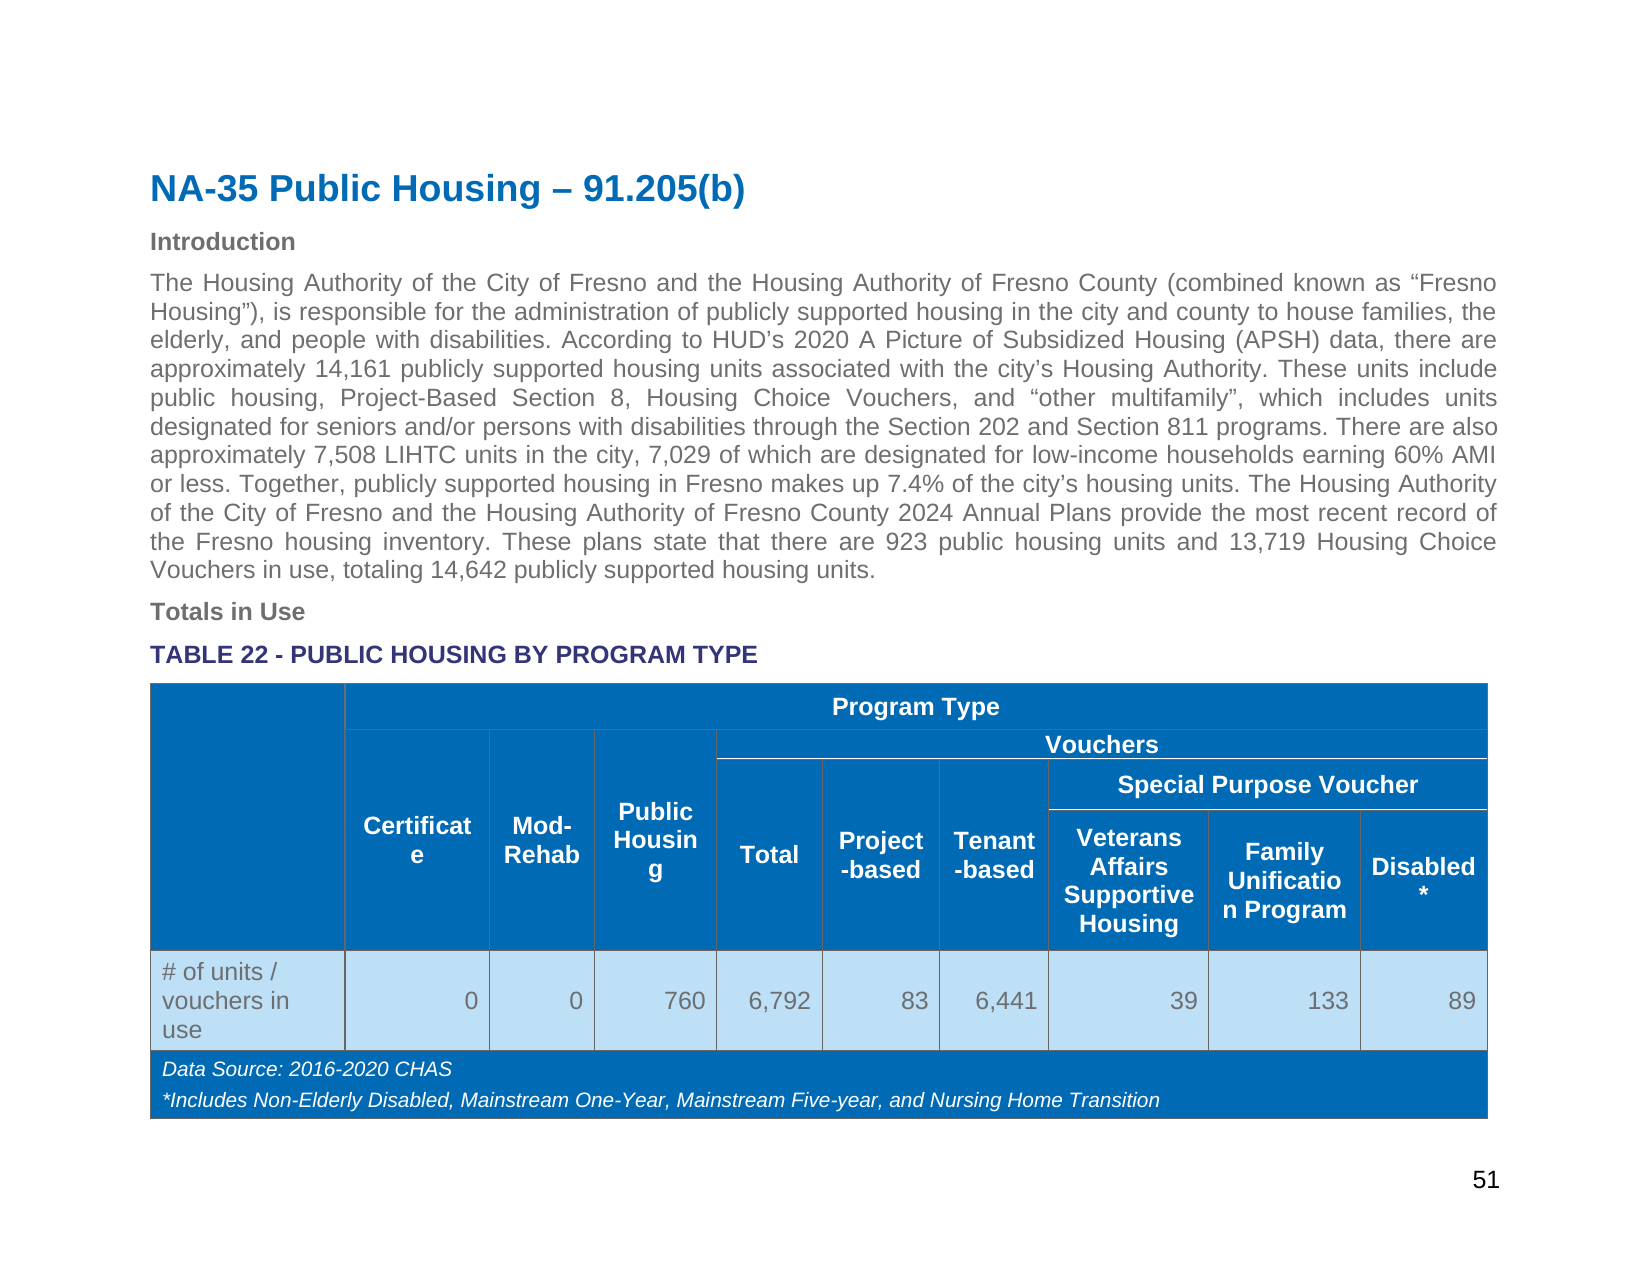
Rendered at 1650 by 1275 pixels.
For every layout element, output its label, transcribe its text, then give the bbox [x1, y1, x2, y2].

table_cell 760 [595, 951, 716, 1050]
table_cell Total [717, 760, 822, 950]
table_cell 83 [823, 951, 939, 1050]
table_cell 0 [346, 951, 489, 1050]
table_cell Data Source: 2016-2020 CHAS *Includes Non-Elderly Disabled, Mainstream One-Year, Mainstream Five-year, and Nursing Home Transition [151, 1051, 1487, 1118]
table_cell Family Unification Program [1209, 811, 1360, 950]
table_header Program Type [346, 684, 1487, 729]
table_cell # of units / vouchers in use [151, 951, 344, 1050]
table_cell Public Housing [595, 730, 716, 950]
table_cell 6,441 [940, 951, 1048, 1050]
table_cell Disabled * [1361, 811, 1487, 950]
table_cell Tenant -based [940, 760, 1048, 950]
table_cell Project -based [823, 760, 939, 950]
table_cell 0 [490, 951, 594, 1050]
text Totals in Use [150, 596, 1500, 625]
table_cell Certificate [346, 730, 489, 950]
text The Housing Authority of the City of Fresno and the Housing Authority of Fresno County (combined known as “Fresno Housing”), is responsible for the administration of publicly supported housing in the city and county to house families, the elderly, and people with disabilities. According to HUD’s 2020 A Picture of Subsidized Housing (APSH) data, there are approximately 14,161 publicly supported housing units associated with the city’s Housing Authority. These units include public housing, Project-Based Section 8, Housing Choice Vouchers, and “other multifamily”, which includes units designated for seniors and/or persons with disabilities through the Section 202 and Section 811 programs. There are also approximately 7,508 LIHTC units in the city, 7,029 of which are designated for low-income households earning 60% AMI or less. Together, publicly supported housing in Fresno makes up 7.4% of the city’s housing units. The Housing Authority of the City of Fresno and the Housing Authority of Fresno County 2024 Annual Plans provide the most recent record of the Fresno housing inventory. These plans state that there are 923 public housing units and 13,719 Housing Choice Vouchers in use, totaling 14,642 publicly supported housing units. [150, 268, 1500, 584]
table_cell Special Purpose Voucher [1049, 760, 1487, 809]
table_cell 39 [1049, 951, 1208, 1050]
table_header [151, 684, 344, 950]
subtitle NA-35 Public Housing – 91.205(b) [150, 167, 1500, 210]
table_cell 6,792 [717, 951, 822, 1050]
table_cell 89 [1361, 951, 1487, 1050]
text Introduction [150, 226, 1500, 255]
table_cell Mod-Rehab [490, 730, 594, 950]
table_cell 133 [1209, 951, 1360, 1050]
table_cell Veterans Affairs Supportive Housing [1049, 811, 1208, 950]
table_cell Vouchers [717, 730, 1487, 758]
